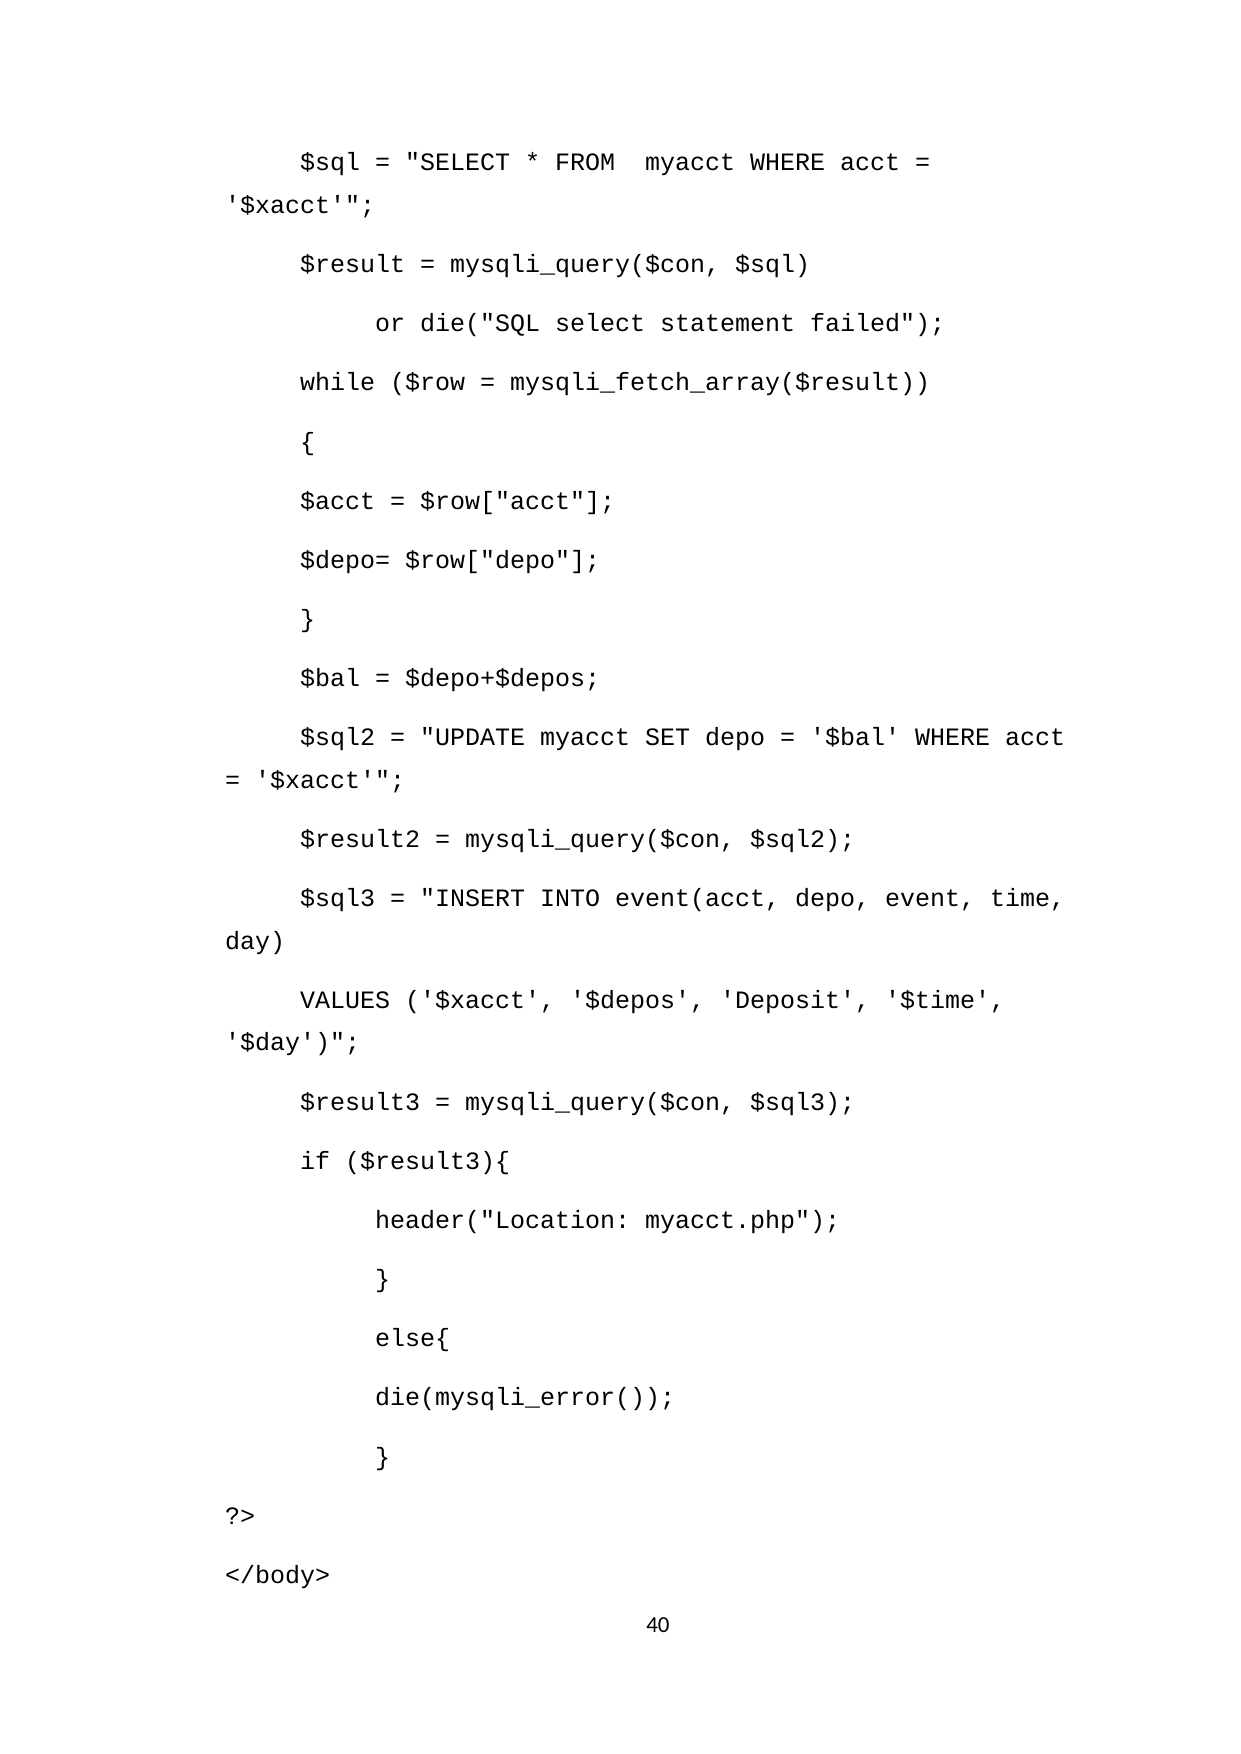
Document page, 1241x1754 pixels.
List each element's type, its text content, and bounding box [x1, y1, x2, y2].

text VALUES ('$xacct', '$depos', 'Deposit', '$time', '$day')"; [225, 987, 1090, 1058]
text $acct = $row["acct"]; [225, 488, 1090, 517]
text } [225, 1267, 1090, 1295]
text $sql = "SELECT * FROM myacct WHERE acct = '$xacct'"; [225, 150, 1090, 221]
text $sql3 = "INSERT INTO event(acct, depo, event, time, day) [225, 886, 1090, 957]
text $sql2 = "UPDATE myacct SET depo = '$bal' WHERE acct = '$xacct'"; [225, 725, 1090, 796]
text </body> [225, 1562, 1090, 1591]
text $depo= $row["depo"]; [225, 547, 1090, 576]
text header("Location: myacct.php"); [225, 1207, 1090, 1236]
text or die("SQL select statement failed"); [225, 311, 1090, 339]
text ?> [225, 1503, 1090, 1532]
text if ($result3){ [225, 1148, 1090, 1177]
text else{ [225, 1326, 1090, 1354]
text $result = mysqli_query($con, $sql) [225, 252, 1090, 280]
text die(mysqli_error()); [225, 1385, 1090, 1413]
text $result3 = mysqli_query($con, $sql3); [225, 1089, 1090, 1117]
text $bal = $depo+$depos; [225, 666, 1090, 694]
text $result2 = mysqli_query($con, $sql2); [225, 827, 1090, 855]
text } [225, 1444, 1090, 1472]
text } [225, 607, 1090, 635]
text { [225, 429, 1090, 457]
text while ($row = mysqli_fetch_array($result)) [225, 370, 1090, 398]
